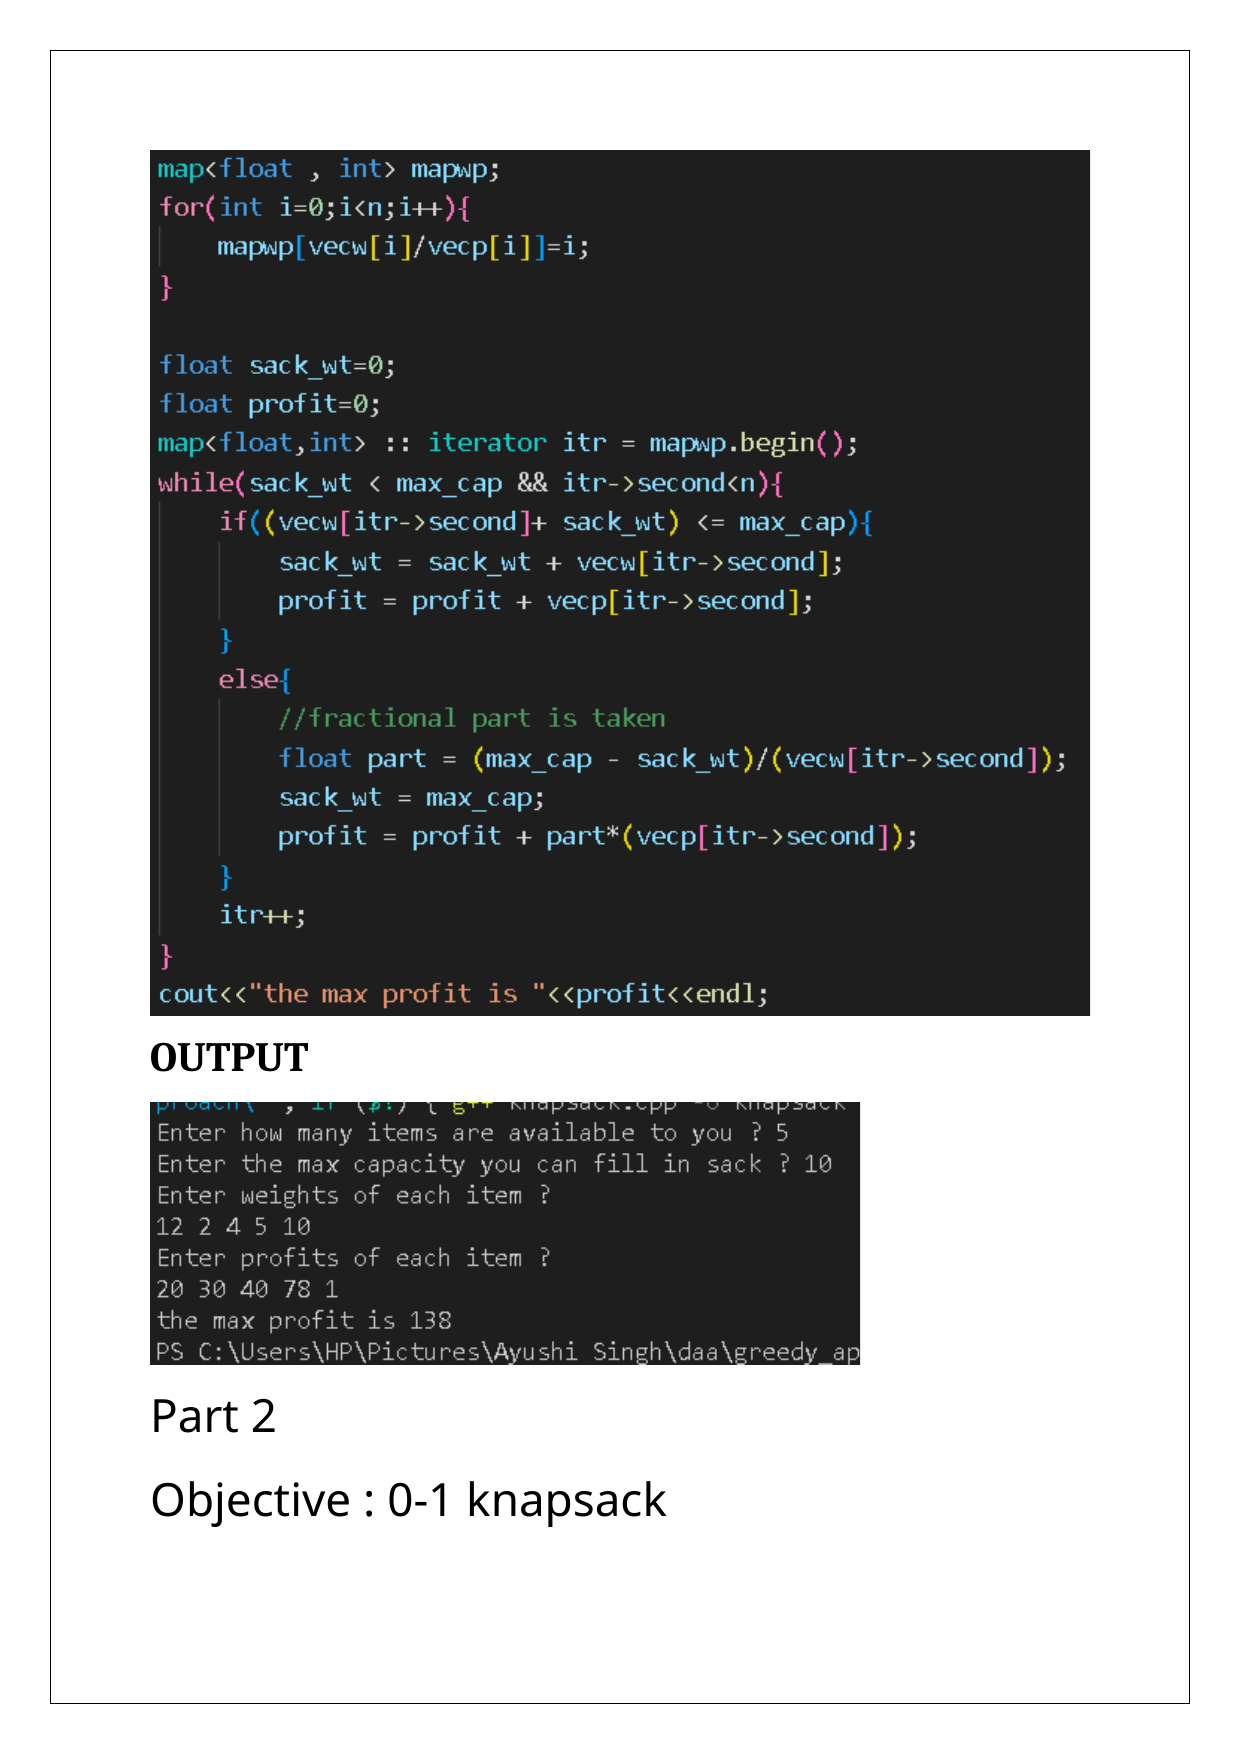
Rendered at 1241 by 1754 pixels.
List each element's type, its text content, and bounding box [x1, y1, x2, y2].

picture [150, 150, 1091, 1016]
text Part 2 [150, 1384, 1090, 1446]
picture [150, 1102, 861, 1365]
text Objective : 0-1 knapsack [150, 1468, 1090, 1530]
text OUTPUT [150, 1034, 1090, 1082]
